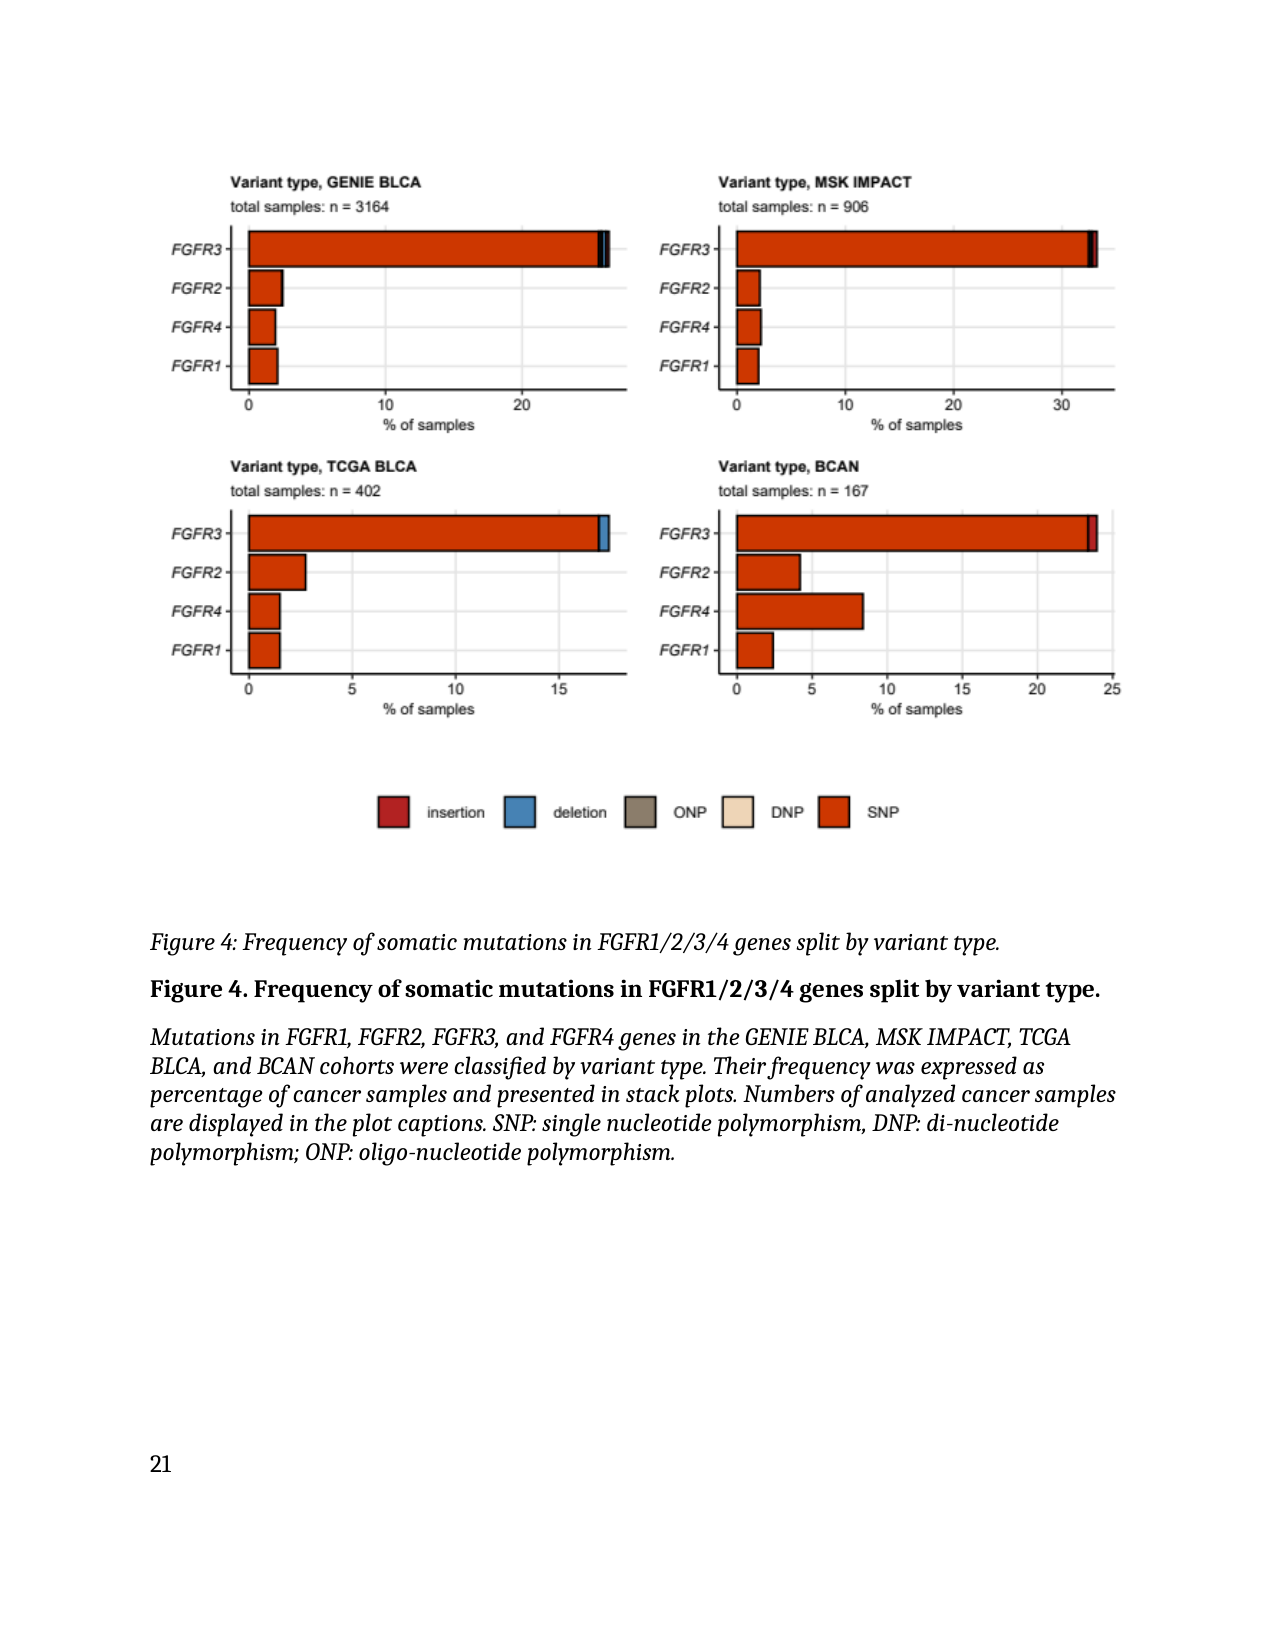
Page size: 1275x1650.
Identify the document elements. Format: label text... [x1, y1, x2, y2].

text Figure 4: Frequency of somatic mutations in FGFR1/2/3/4 genes split by variant type. [150, 928, 1125, 957]
picture [150, 150, 1125, 907]
text Figure 4. Frequency of somatic mutations in FGFR1/2/3/4 genes split by variant type. [150, 975, 1125, 1004]
text Mutations in FGFR1, FGFR2, FGFR3, and FGFR4 genes in the GENIE BLCA, MSK IMPACT, TCGA BLCA, and BCAN cohorts were classified by variant type. Their frequency was expressed as percentage of cancer samples and presented in stack plots. Numbers of analyzed cancer samples are displayed in the plot captions. SNP: single nucleotide polymorphism, DNP: di-nucleotide polymorphism; ONP: oligo-nucleotide polymorphism. [150, 1023, 1125, 1167]
